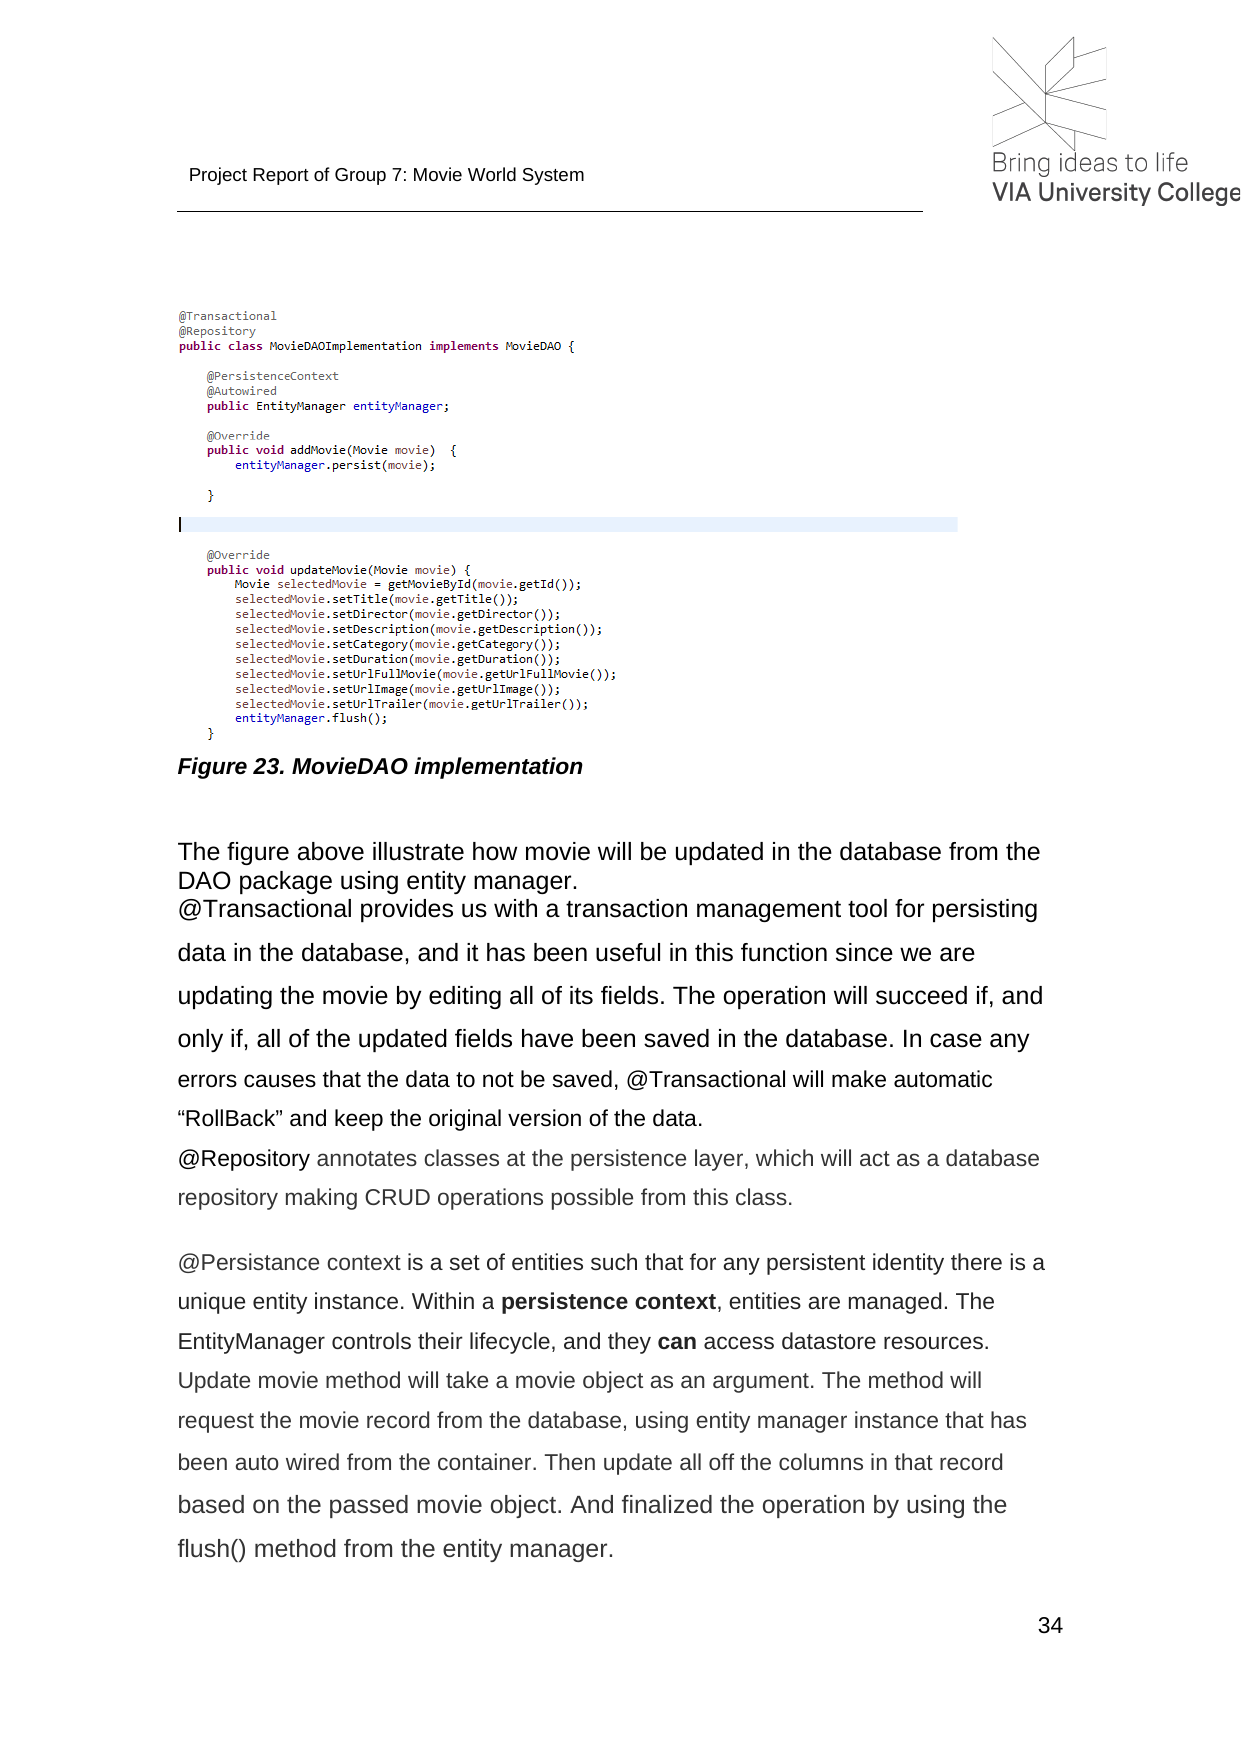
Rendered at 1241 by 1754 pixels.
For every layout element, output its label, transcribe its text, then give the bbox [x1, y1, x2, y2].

picture [178, 304, 958, 754]
text @Persistance context is a set of entities such that for any persistent identity there is a unique entity instance. Within a persistence context, entities are managed. The EntityManager controls their lifecycle, and they can access datastore resources. Update movie method will take a movie object as an argument. The method will request the movie record from the database, using entity manager instance that has been auto wired from the container. Then update all off the columns in that record based on the passed movie object. And finalized the operation by using the flush() method from the entity manager. [177, 1249, 1063, 1562]
text @Repository annotates classes at the persistence layer, which will act as a database repository making CRUD operations possible from this class. [177, 1145, 1063, 1211]
text The figure above illustrate how movie will be updated in the database from the DAO package using entity manager. [177, 837, 1063, 894]
text @Transactional provides us with a transaction management tool for persisting data in the database, and it has been useful in this function since we are updating the movie by editing all of its fields. The operation will succeed if, and only if, all of the updated fields have been saved in the database. In case any errors causes that the data to not be saved, @Transactional will make automatic “RollBack” and keep the original version of the data. [177, 894, 1063, 1132]
picture [991, 36, 1241, 206]
